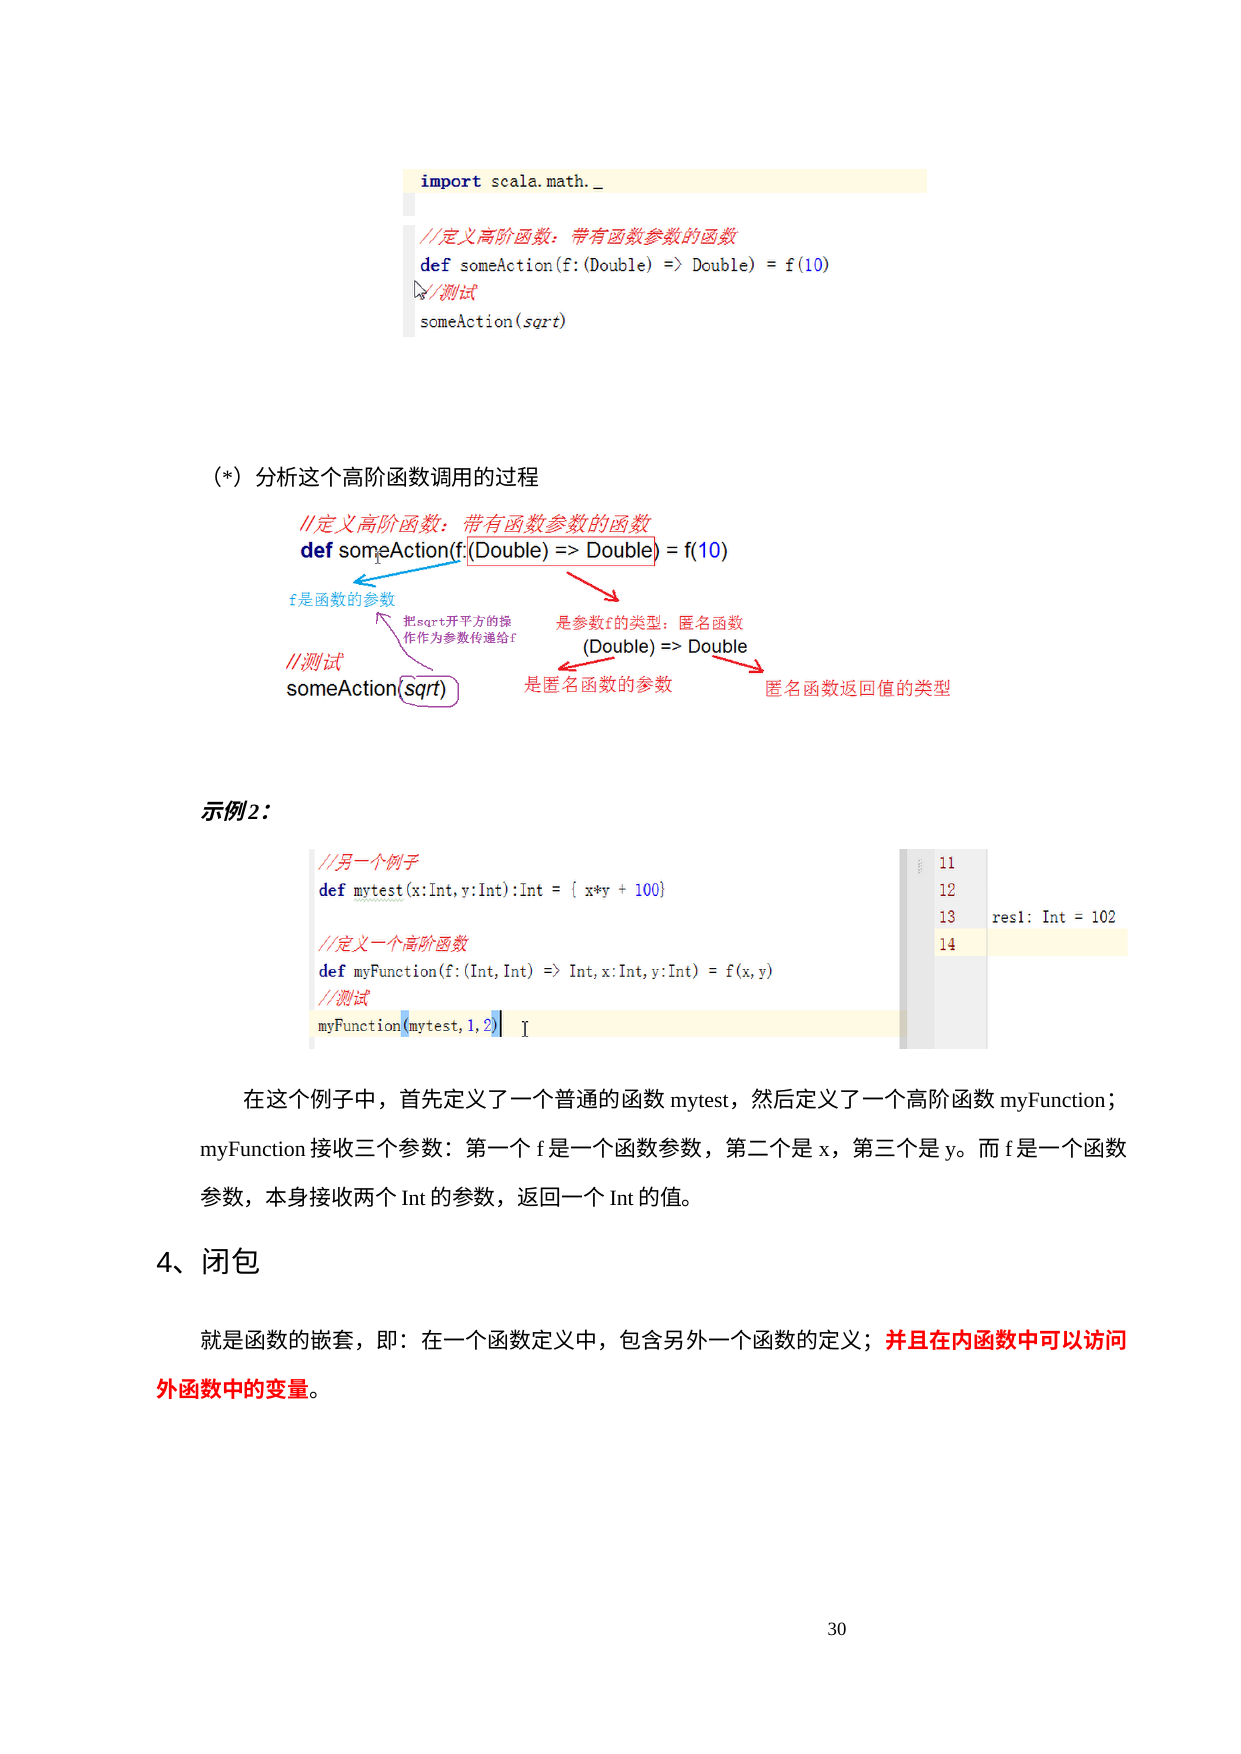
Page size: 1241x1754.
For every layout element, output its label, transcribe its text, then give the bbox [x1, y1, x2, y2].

text 示例2： [156, 793, 1128, 826]
picture [285, 508, 955, 710]
subtitle 4、闭包 [112, 1228, 1128, 1293]
picture [399, 162, 929, 337]
text 在这个例子中，首先定义了一个普通的函数mytest，然后定义了一个高阶函数myFunction；myFunction接收三个参数：第一个f是一个函数参数，第二个是x，第三个是y。而f是一个函数参数，本身接收两个Int的参数，返回一个Int的值。 [200, 1082, 1128, 1212]
text 就是函数的嵌套，即：在一个函数定义中，包含另外一个函数的定义；并且在内函数中可以访问外函数中的变量。 [156, 1323, 1128, 1404]
text （*）分析这个高阶函数调用的过程 [156, 460, 1128, 492]
picture [306, 841, 1128, 1049]
